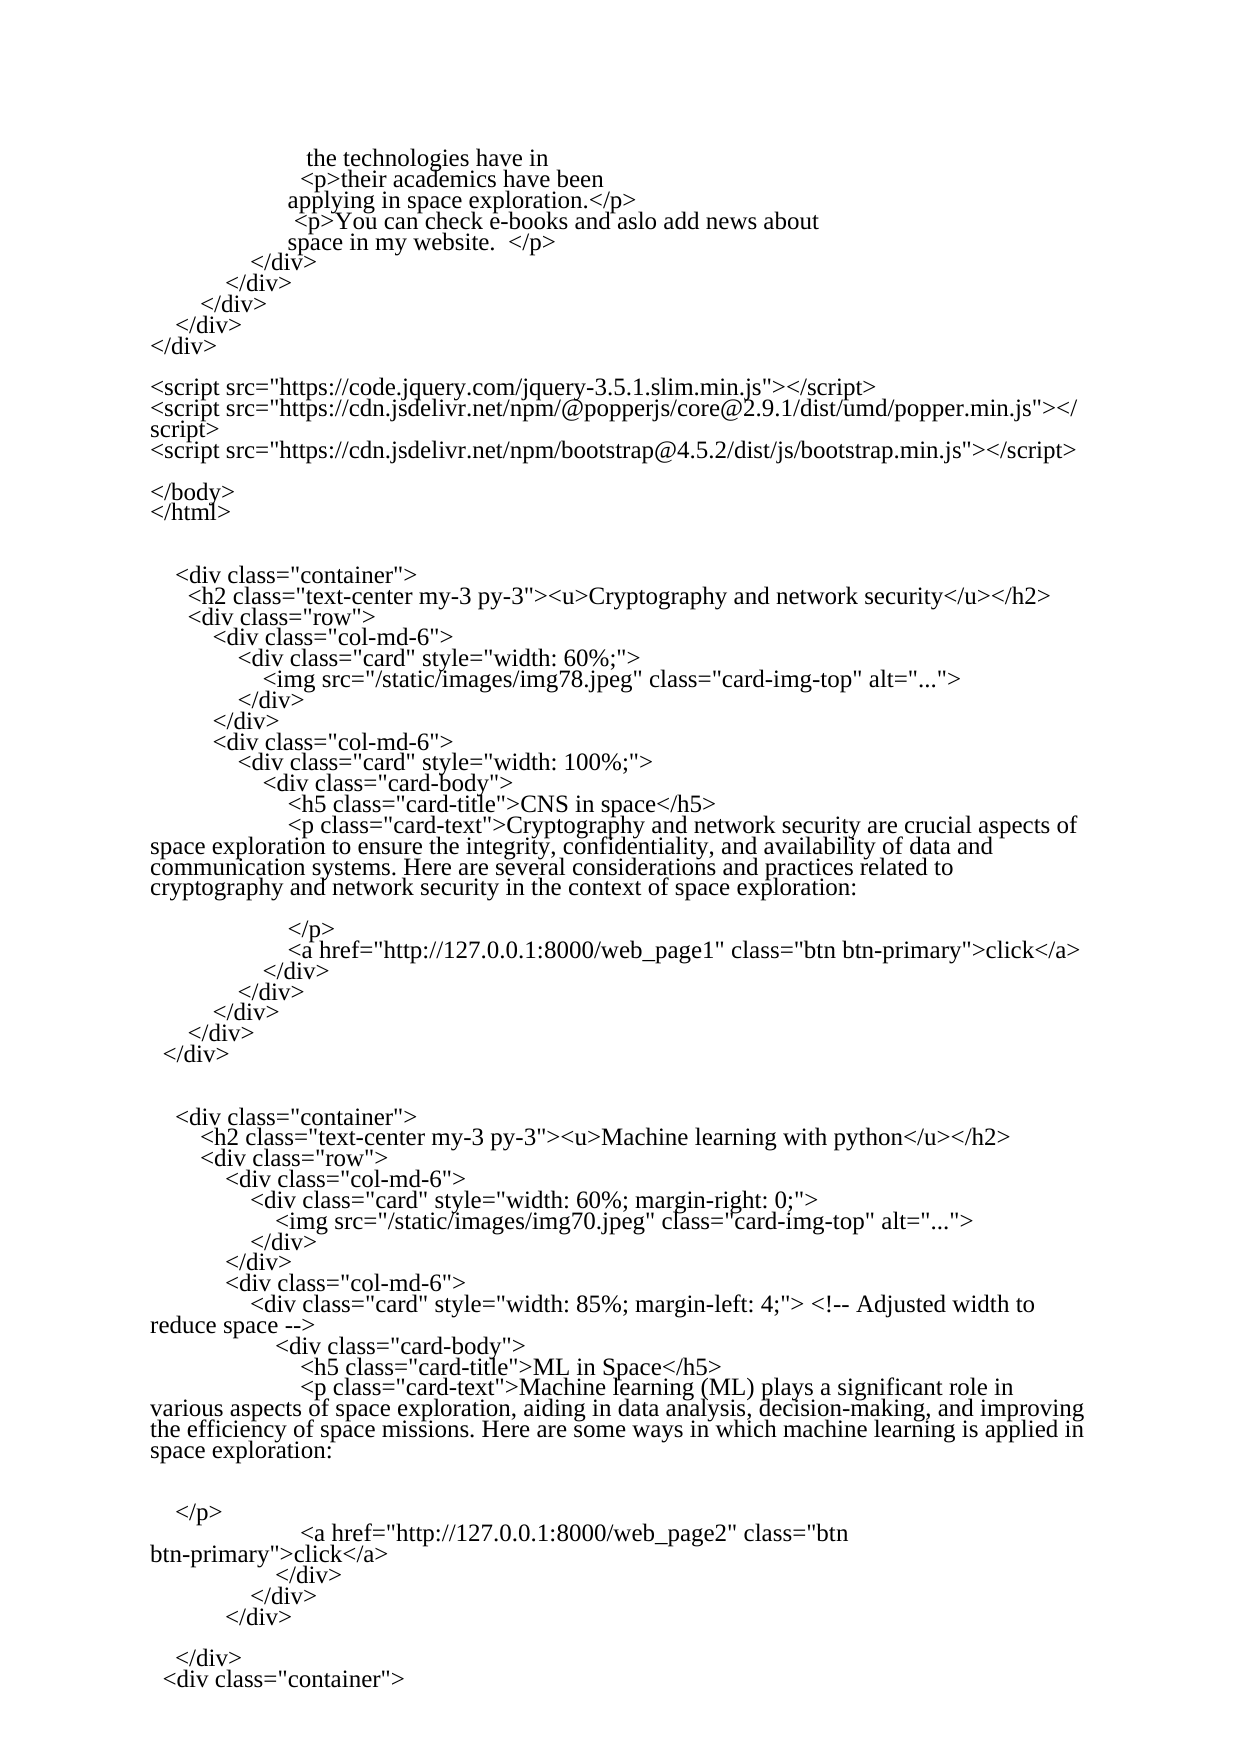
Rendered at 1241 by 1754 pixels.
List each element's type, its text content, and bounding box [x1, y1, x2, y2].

text </div> [150, 254, 1090, 275]
text <a href="http://127.0.0.1:8000/web_page2" class="btn btn-primary">click</a> [150, 1525, 1090, 1567]
text <h5 class="card-title">CNS in space</h5> [150, 796, 1090, 817]
text </div> [150, 1025, 1090, 1046]
text applying in space exploration.</p> [150, 192, 1090, 212]
text <script src="https://cdn.jsdelivr.net/npm/@popperjs/core@2.9.1/dist/umd/popper.min.js"></script> [150, 400, 1090, 442]
text <div class="col-md-6"> [150, 629, 1090, 650]
text </div> [150, 1254, 1090, 1275]
text <script src="https://code.jquery.com/jquery-3.5.1.slim.min.js"></script> [150, 379, 1090, 400]
text <div class="col-md-6"> [150, 1171, 1090, 1192]
text <div class="col-md-6"> [150, 733, 1090, 754]
text <script src="https://cdn.jsdelivr.net/npm/bootstrap@4.5.2/dist/js/bootstrap.min.js"></script> [150, 442, 1090, 462]
text </div> [150, 1650, 1090, 1671]
text </div> [150, 1233, 1090, 1254]
text </body> [150, 483, 1090, 504]
text the technologies have in [150, 150, 1090, 171]
text <div class="container"> [150, 1108, 1090, 1129]
text </div> [150, 1046, 1090, 1067]
text <img src="/static/images/img70.jpeg" class="card-img-top" alt="..."> [150, 1212, 1090, 1233]
text <h5 class="card-title">ML in Space</h5> [150, 1358, 1090, 1379]
text <div class="card-body"> [150, 775, 1090, 796]
text <p>their academics have been [150, 171, 1090, 192]
text <p class="card-text">Machine learning (ML) plays a significant role in various aspects of space exploration, aiding in data analysis, decision-making, and improving the efficiency of space missions. Here are some ways in which machine learning is applied in space exploration: [150, 1379, 1090, 1462]
text <div class="row"> [150, 1150, 1090, 1171]
text <div class="col-md-6"> [150, 1275, 1090, 1296]
text </div> [150, 1567, 1090, 1587]
text <a href="http://127.0.0.1:8000/web_page1" class="btn btn-primary">click</a> [150, 942, 1090, 962]
text </div> [150, 692, 1090, 712]
text <h2 class="text-center my-3 py-3"><u>Cryptography and network security</u></h2> [150, 587, 1090, 608]
text </p> [150, 1504, 1090, 1525]
text </div> [150, 712, 1090, 733]
text </div> [150, 275, 1090, 296]
text </div> [150, 1587, 1090, 1608]
text </div> [150, 983, 1090, 1004]
text <h2 class="text-center my-3 py-3"><u>Machine learning with python</u></h2> [150, 1129, 1090, 1150]
text </div> [150, 962, 1090, 983]
text <div class="row"> [150, 608, 1090, 629]
text <p>You can check e-books and aslo add news about [150, 212, 1090, 233]
text <p class="card-text">Cryptography and network security are crucial aspects of space exploration to ensure the integrity, confidentiality, and availability of data and communication systems. Here are several considerations and practices related to cryptography and network security in the context of space exploration: [150, 817, 1090, 900]
text </div> [150, 1608, 1090, 1629]
text <div class="card" style="width: 60%; margin-right: 0;"> [150, 1192, 1090, 1212]
text <div class="container"> [150, 567, 1090, 587]
text <div class="card" style="width: 100%;"> [150, 754, 1090, 775]
text <div class="card" style="width: 85%; margin-left: 4;"> <!-- Adjusted width to reduce space --> [150, 1296, 1090, 1337]
text </div> [150, 337, 1090, 358]
text </div> [150, 296, 1090, 317]
text </p> [150, 921, 1090, 942]
text <div class="card" style="width: 60%;"> [150, 650, 1090, 671]
text <div class="container"> [150, 1671, 1090, 1692]
text </div> [150, 1004, 1090, 1025]
text space in my website. </p> [150, 233, 1090, 254]
text <img src="/static/images/img78.jpeg" class="card-img-top" alt="..."> [150, 671, 1090, 692]
text </html> [150, 504, 1090, 525]
text </div> [150, 317, 1090, 337]
text <div class="card-body"> [150, 1337, 1090, 1358]
